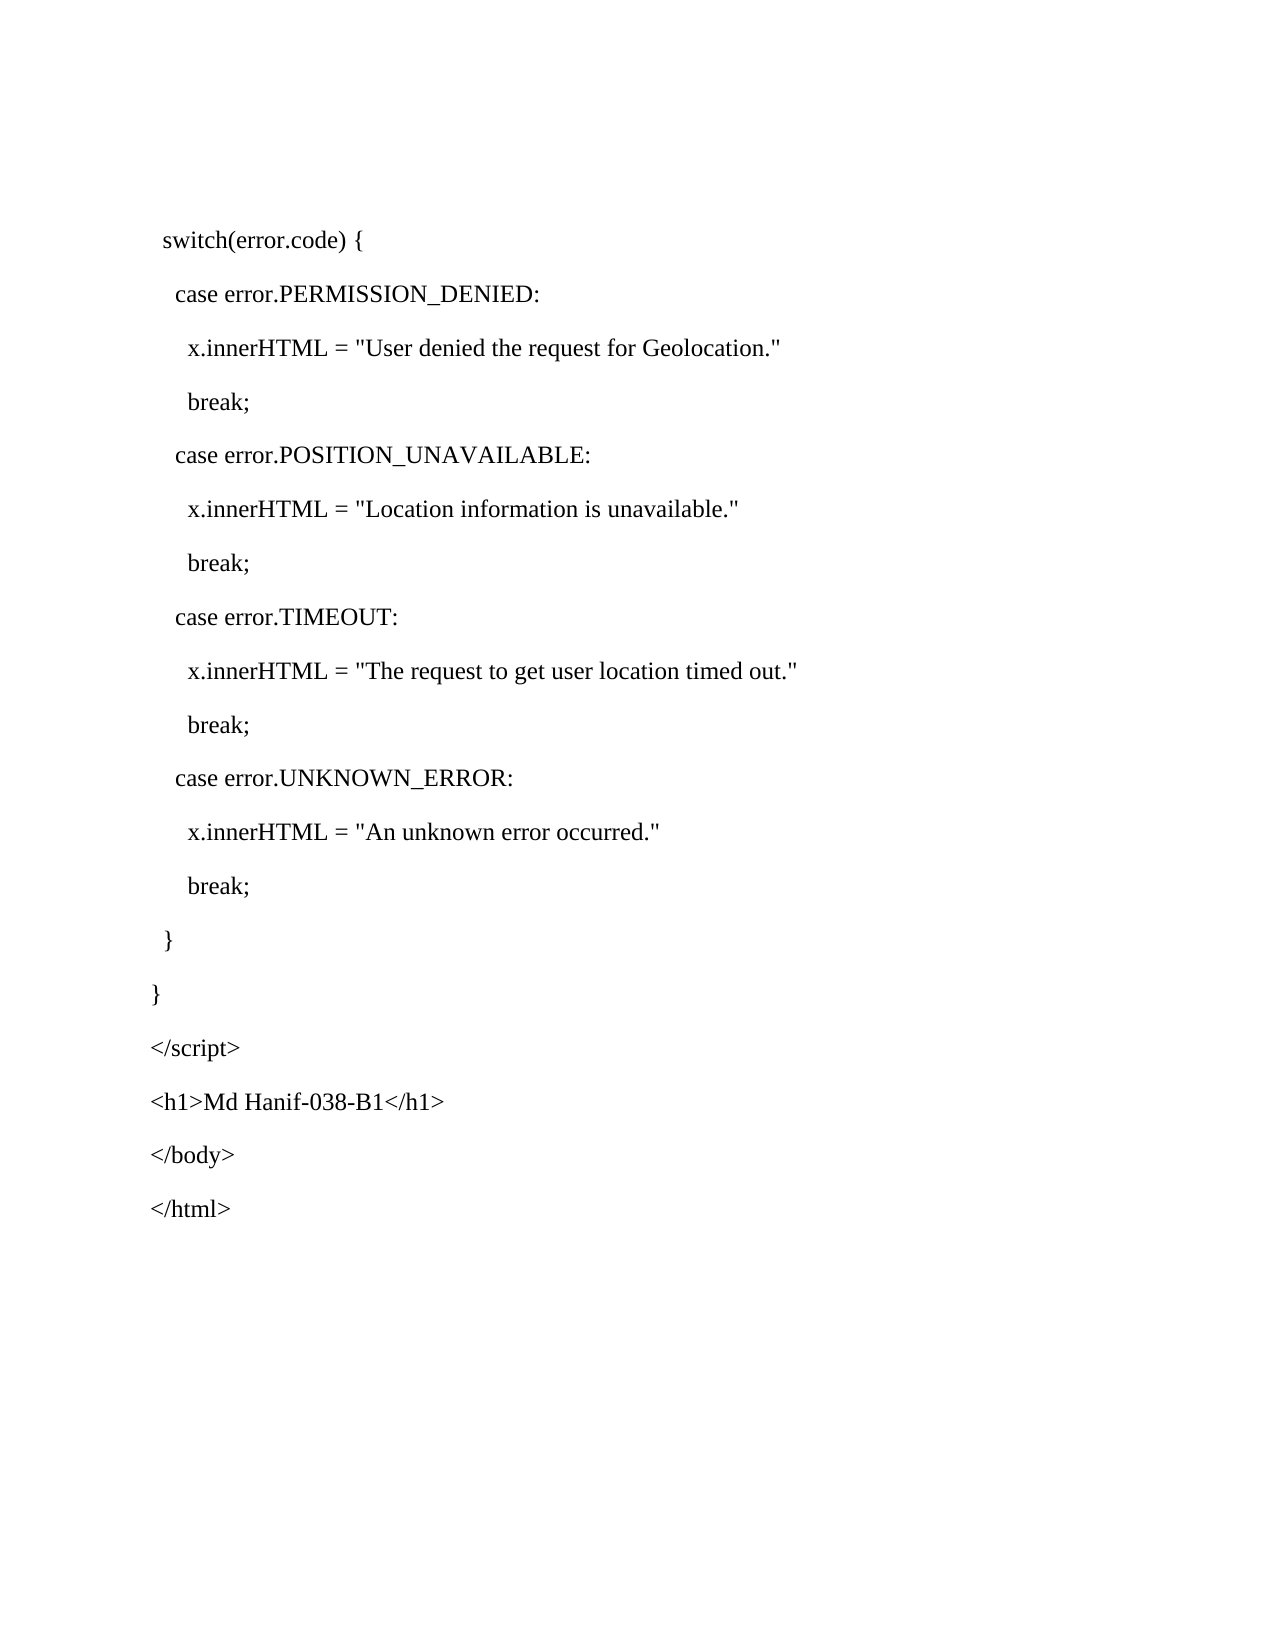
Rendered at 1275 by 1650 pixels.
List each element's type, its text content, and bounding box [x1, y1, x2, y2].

text </script> [150, 1033, 1125, 1062]
text <h1>Md Hanif-038-B1</h1> [150, 1087, 1125, 1115]
text case error.UNKNOWN_ERROR: [150, 763, 1125, 792]
text case error.POSITION_UNAVAILABLE: [150, 440, 1125, 469]
text break; [150, 710, 1125, 738]
text case error.PERMISSION_DENIED: [150, 279, 1125, 308]
text break; [150, 548, 1125, 577]
text } [150, 979, 1125, 1008]
text x.innerHTML = "The request to get user location timed out." [150, 656, 1125, 684]
text </body> [150, 1141, 1125, 1169]
text x.innerHTML = "An unknown error occurred." [150, 817, 1125, 846]
text } [150, 925, 1125, 954]
text switch(error.code) { [150, 225, 1125, 254]
text case error.TIMEOUT: [150, 602, 1125, 631]
text x.innerHTML = "User denied the request for Geolocation." [150, 333, 1125, 361]
text x.innerHTML = "Location information is unavailable." [150, 494, 1125, 523]
text break; [150, 387, 1125, 415]
text break; [150, 871, 1125, 900]
text </html> [150, 1194, 1125, 1223]
